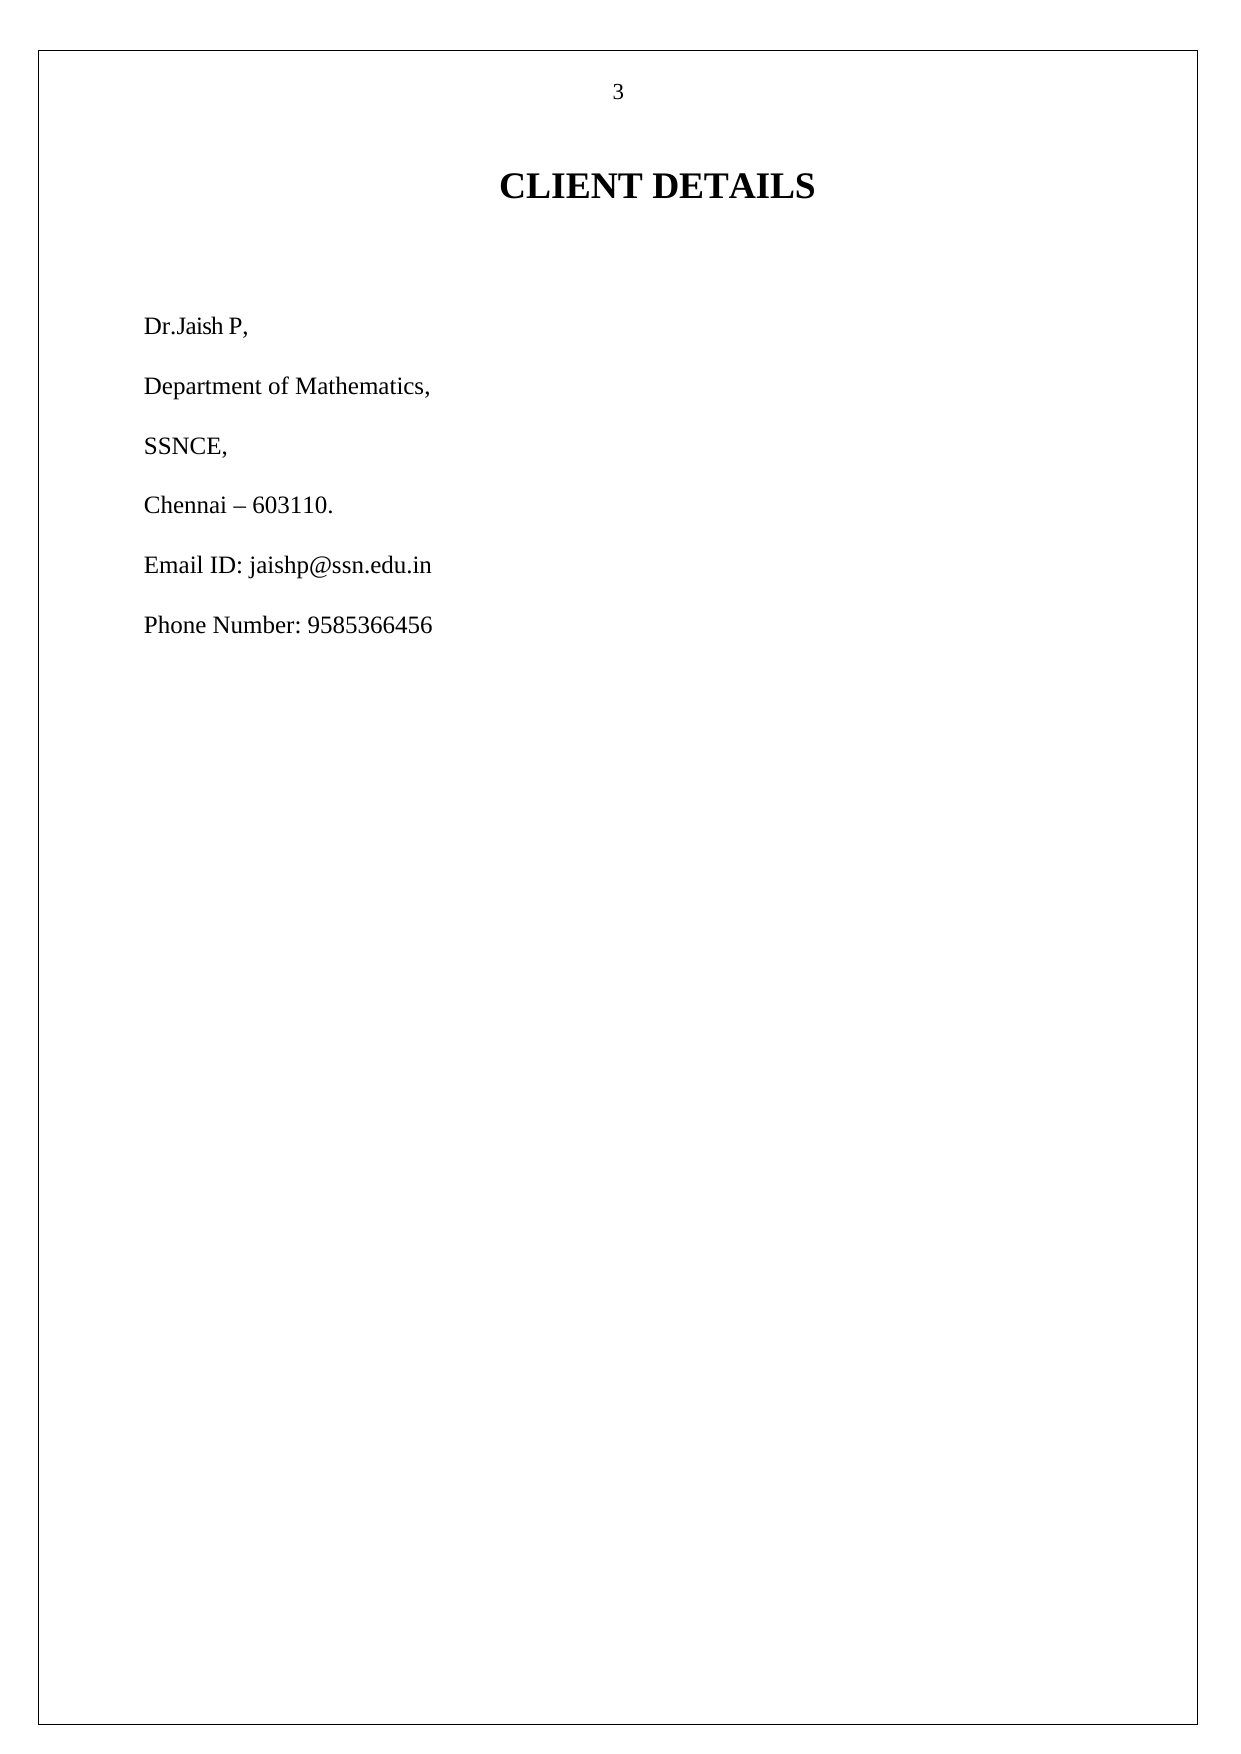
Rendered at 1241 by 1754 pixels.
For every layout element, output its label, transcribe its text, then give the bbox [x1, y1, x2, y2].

text Email ID: jaishp@ssn.edu.in [39, 551, 434, 579]
subtitle CLIENT DETAILS [117, 163, 1197, 206]
text Dr.Jaish P, [39, 311, 1197, 340]
text Chennai – 603110. [39, 491, 434, 519]
text SSNCE, [39, 431, 579, 459]
text Department of Mathematics, [39, 371, 579, 400]
text Phone Number: 9585366456 [112, 610, 1197, 639]
